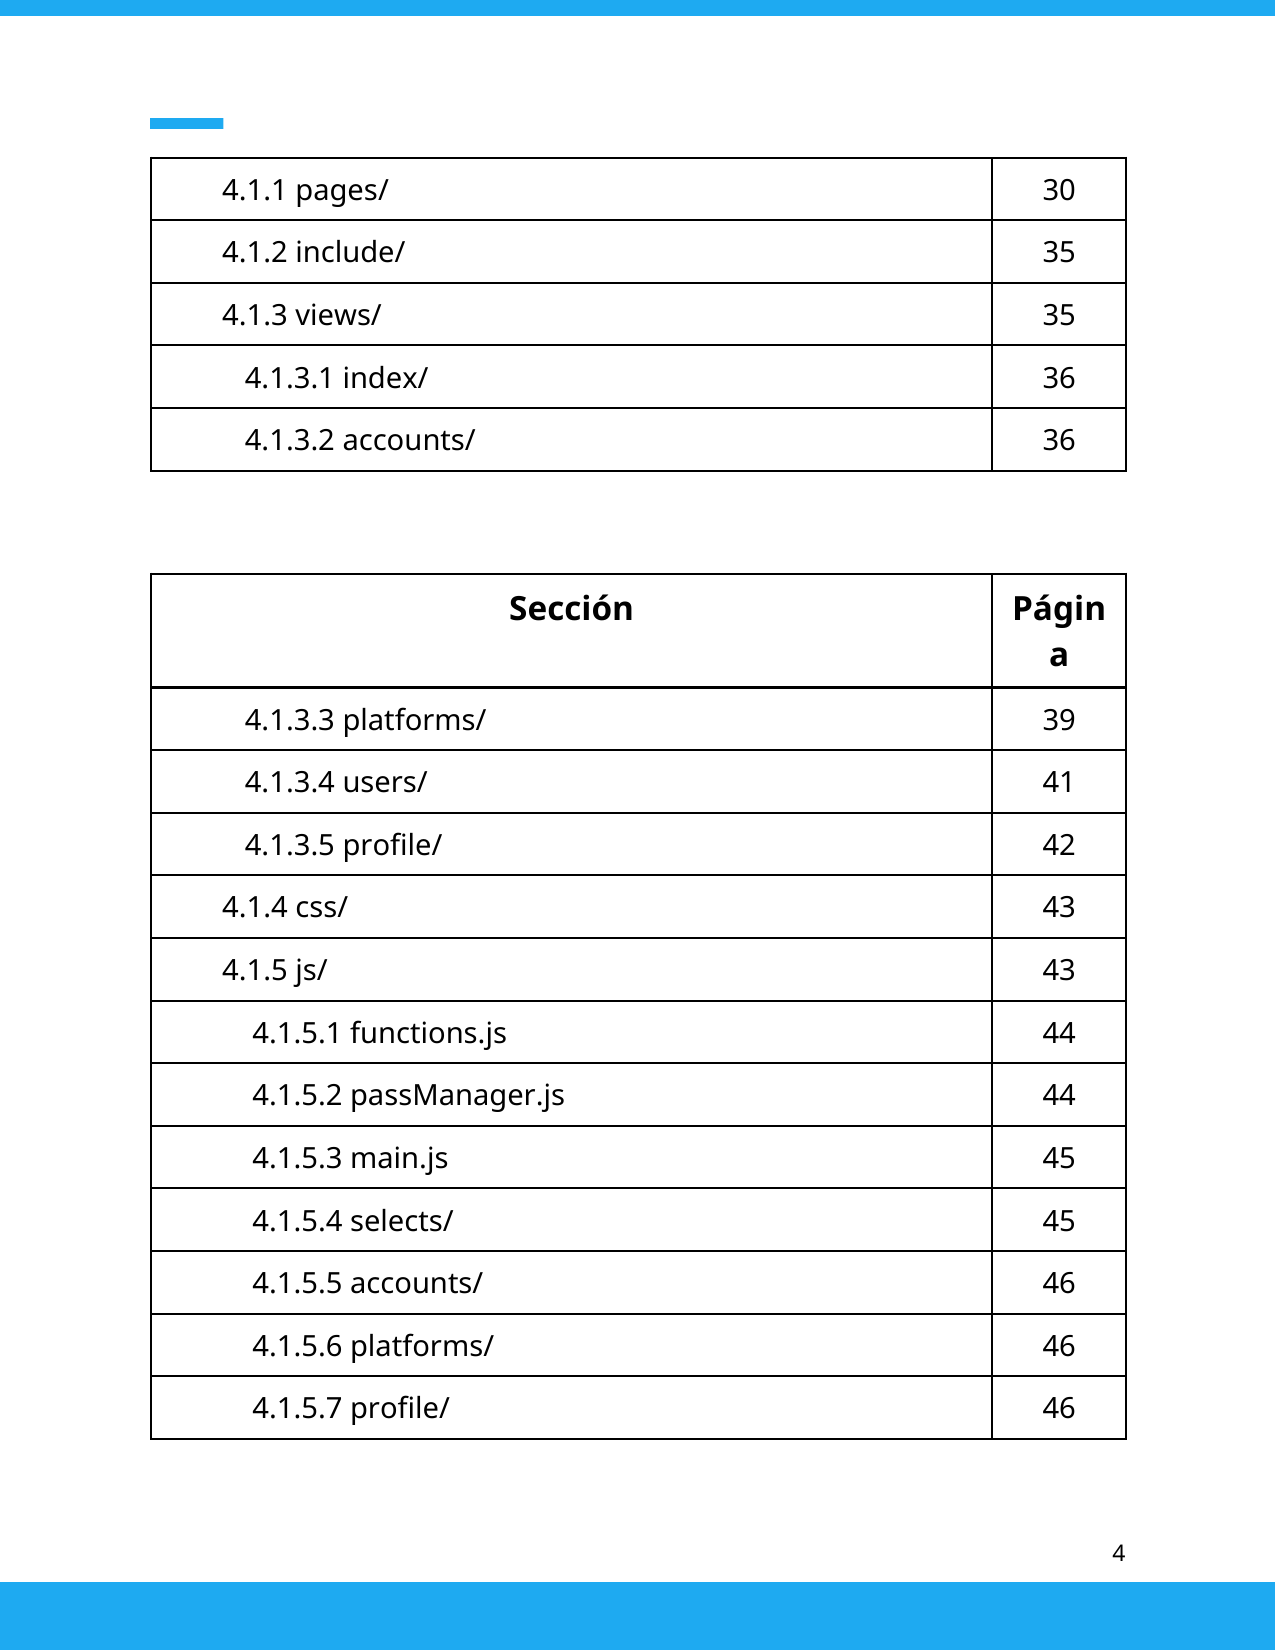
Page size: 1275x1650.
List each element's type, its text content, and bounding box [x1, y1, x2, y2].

table_cell 35 [993, 221, 1125, 282]
table_cell 30 [993, 159, 1125, 219]
table_cell 43 [993, 939, 1125, 999]
table_cell 41 [993, 751, 1125, 812]
table_cell 4.1.3 views/ [152, 284, 991, 344]
table_cell 46 [993, 1315, 1125, 1375]
table_header Sección [152, 575, 991, 686]
table_cell 36 [993, 346, 1125, 407]
table_cell 4.1.3.4 users/ [152, 751, 991, 812]
table_cell 42 [993, 814, 1125, 874]
table_cell 4.1.5 js/ [152, 939, 991, 999]
table_cell 39 [993, 689, 1125, 749]
picture [150, 118, 224, 129]
table_cell 4.1.5.1 functions.js [152, 1002, 991, 1062]
picture [0, 1582, 1275, 1650]
table_header Página [993, 575, 1125, 686]
table_cell 44 [993, 1002, 1125, 1062]
table_cell 45 [993, 1189, 1125, 1250]
table_cell 44 [993, 1064, 1125, 1125]
table_cell 4.1.5.7 profile/ [152, 1377, 991, 1438]
table_cell 4.1.1 pages/ [152, 159, 991, 219]
table_cell 4.1.5.6 platforms/ [152, 1315, 991, 1375]
table_cell 46 [993, 1377, 1125, 1438]
table_cell 4.1.4 css/ [152, 876, 991, 937]
table_cell 4.1.3.3 platforms/ [152, 689, 991, 749]
table_cell 4.1.2 include/ [152, 221, 991, 282]
table_cell 4.1.5.2 passManager.js [152, 1064, 991, 1125]
table_cell 4.1.3.1 index/ [152, 346, 991, 407]
table_cell 4.1.5.5 accounts/ [152, 1252, 991, 1312]
table_cell 35 [993, 284, 1125, 344]
table_cell 45 [993, 1127, 1125, 1187]
picture [0, 0, 1275, 16]
table_cell 4.1.5.4 selects/ [152, 1189, 991, 1250]
table_cell 36 [993, 409, 1125, 469]
table_cell 43 [993, 876, 1125, 937]
table_cell 4.1.3.5 profile/ [152, 814, 991, 874]
table_cell 46 [993, 1252, 1125, 1312]
table_cell 4.1.5.3 main.js [152, 1127, 991, 1187]
table_cell 4.1.3.2 accounts/ [152, 409, 991, 469]
